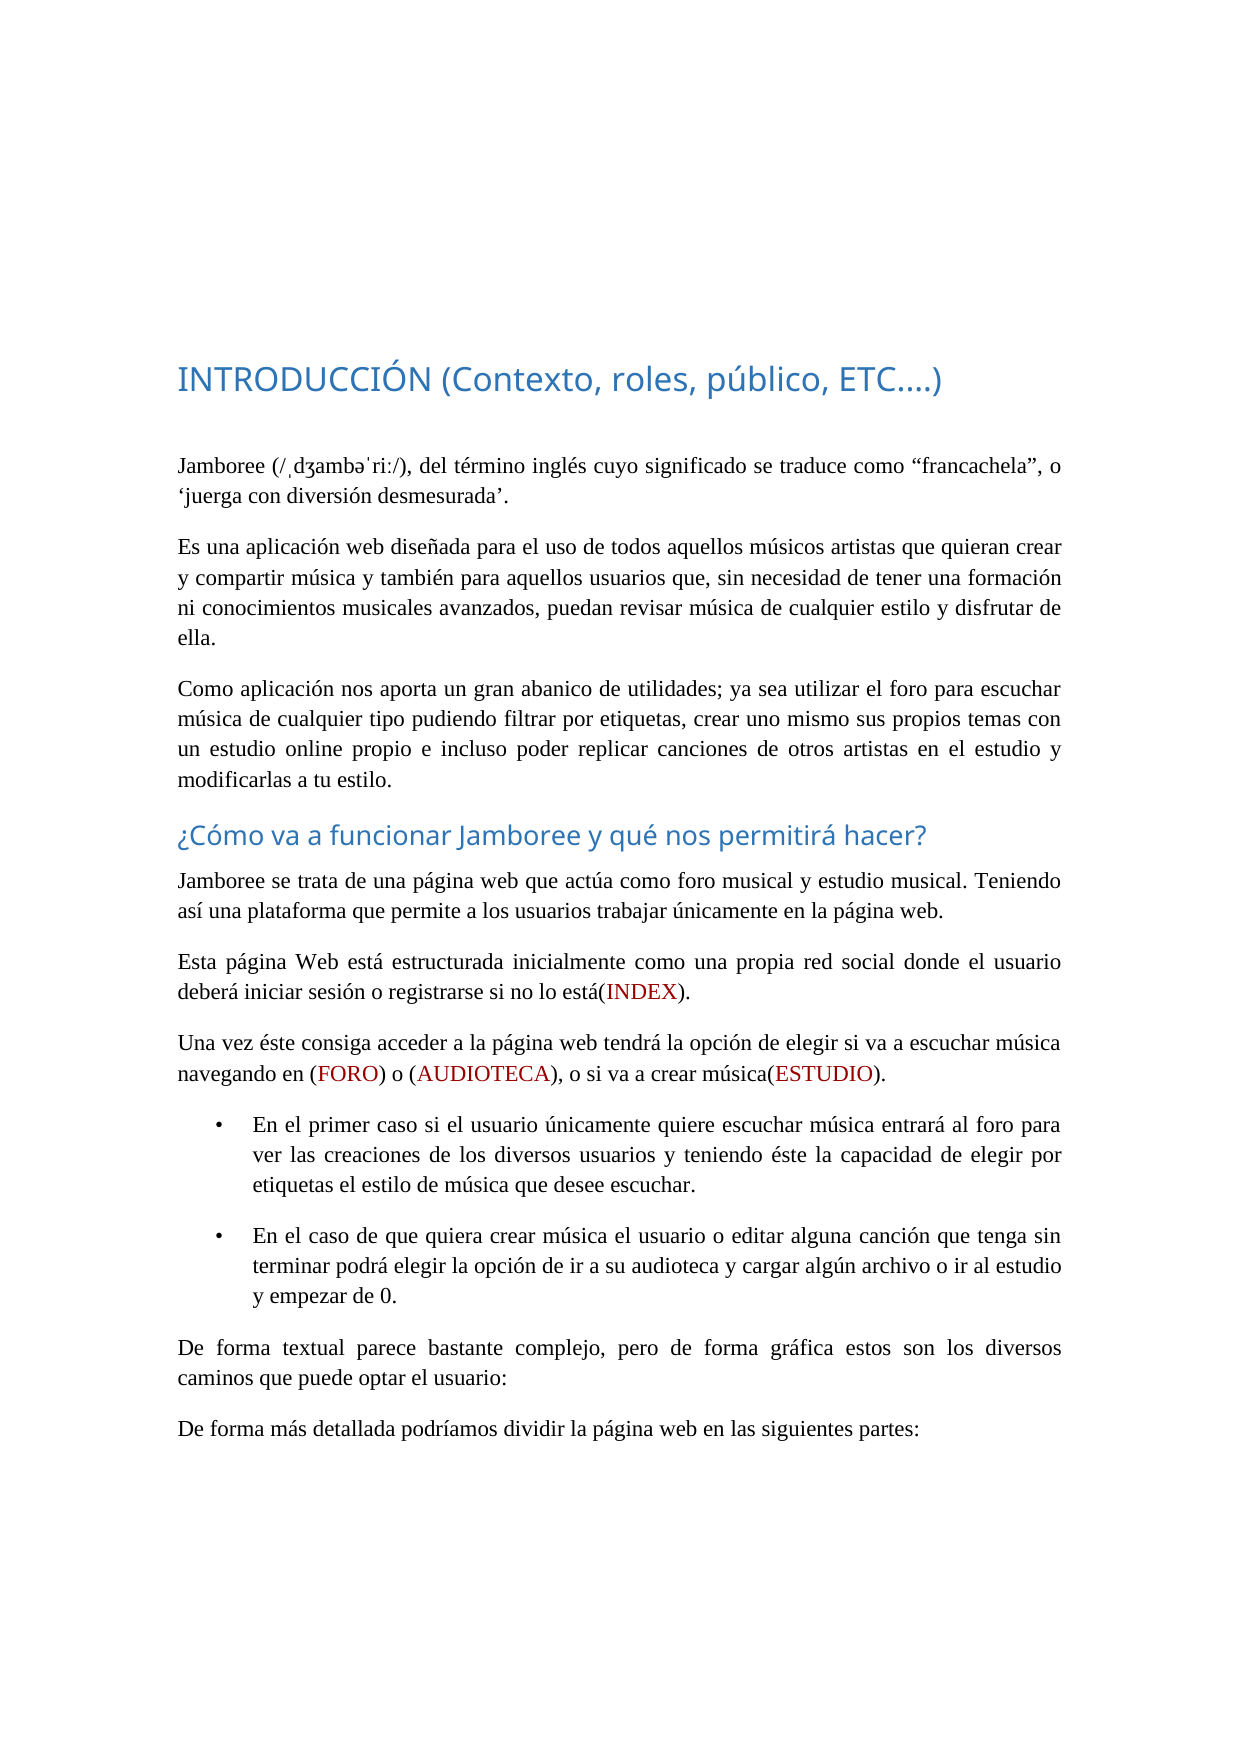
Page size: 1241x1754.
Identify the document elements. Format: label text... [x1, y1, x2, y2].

text Jamboree se trata de una página web que actúa como foro musical y estudio musical. Teniendo así una plataforma que permite a los usuarios trabajar únicamente en la página web. [177, 867, 1063, 923]
list En el primer caso si el usuario únicamente quiere escuchar música entrará al foro para ver las creaciones de los diversos usuarios y teniendo éste la capacidad de elegir por etiquetas el estilo de música que desee escuchar. [215, 1111, 1063, 1197]
text De forma textual parece bastante complejo, pero de forma gráfica estos son los diversos caminos que puede optar el usuario: [177, 1333, 1063, 1390]
subtitle INTRODUCCIÓN (Contexto, roles, público, ETC.…) [177, 356, 1063, 401]
text Esta página Web está estructurada inicialmente como una propia red social donde el usuario deberá iniciar sesión o registrarse si no lo está(INDEX). [177, 948, 1063, 1005]
text Como aplicación nos aporta un gran abanico de utilidades; ya sea utilizar el foro para escuchar música de cualquier tipo pudiendo filtrar por etiquetas, crear uno mismo sus propios temas con un estudio online propio e incluso poder replicar canciones de otros artistas en el estudio y modificarlas a tu estilo. [177, 675, 1063, 792]
text De forma más detallada podríamos dividir la página web en las siguientes partes: [177, 1415, 1063, 1441]
list En el caso de que quiera crear música el usuario o editar alguna canción que tenga sin terminar podrá elegir la opción de ir a su audioteca y cargar algún archivo o ir al estudio y empezar de 0. [215, 1222, 1063, 1309]
text Es una aplicación web diseñada para el uso de todos aquellos músicos artistas que quieran crear y compartir música y también para aquellos usuarios que, sin necesidad de tener una formación ni conocimientos musicales avanzados, puedan revisar música de cualquier estilo y disfrutar de ella. [177, 533, 1063, 650]
text Jamboree (/ˌdʒambəˈriː/), del término inglés cuyo significado se traduce como “francachela”, o ‘juerga con diversión desmesurada’. [177, 452, 1063, 509]
subtitle ¿Cómo va a funcionar Jamboree y qué nos permitirá hacer? [177, 817, 1063, 853]
text Una vez éste consiga acceder a la página web tendrá la opción de elegir si va a escuchar música navegando en (FORO) o (AUDIOTECA), o si va a crear música(ESTUDIO). [177, 1029, 1063, 1086]
